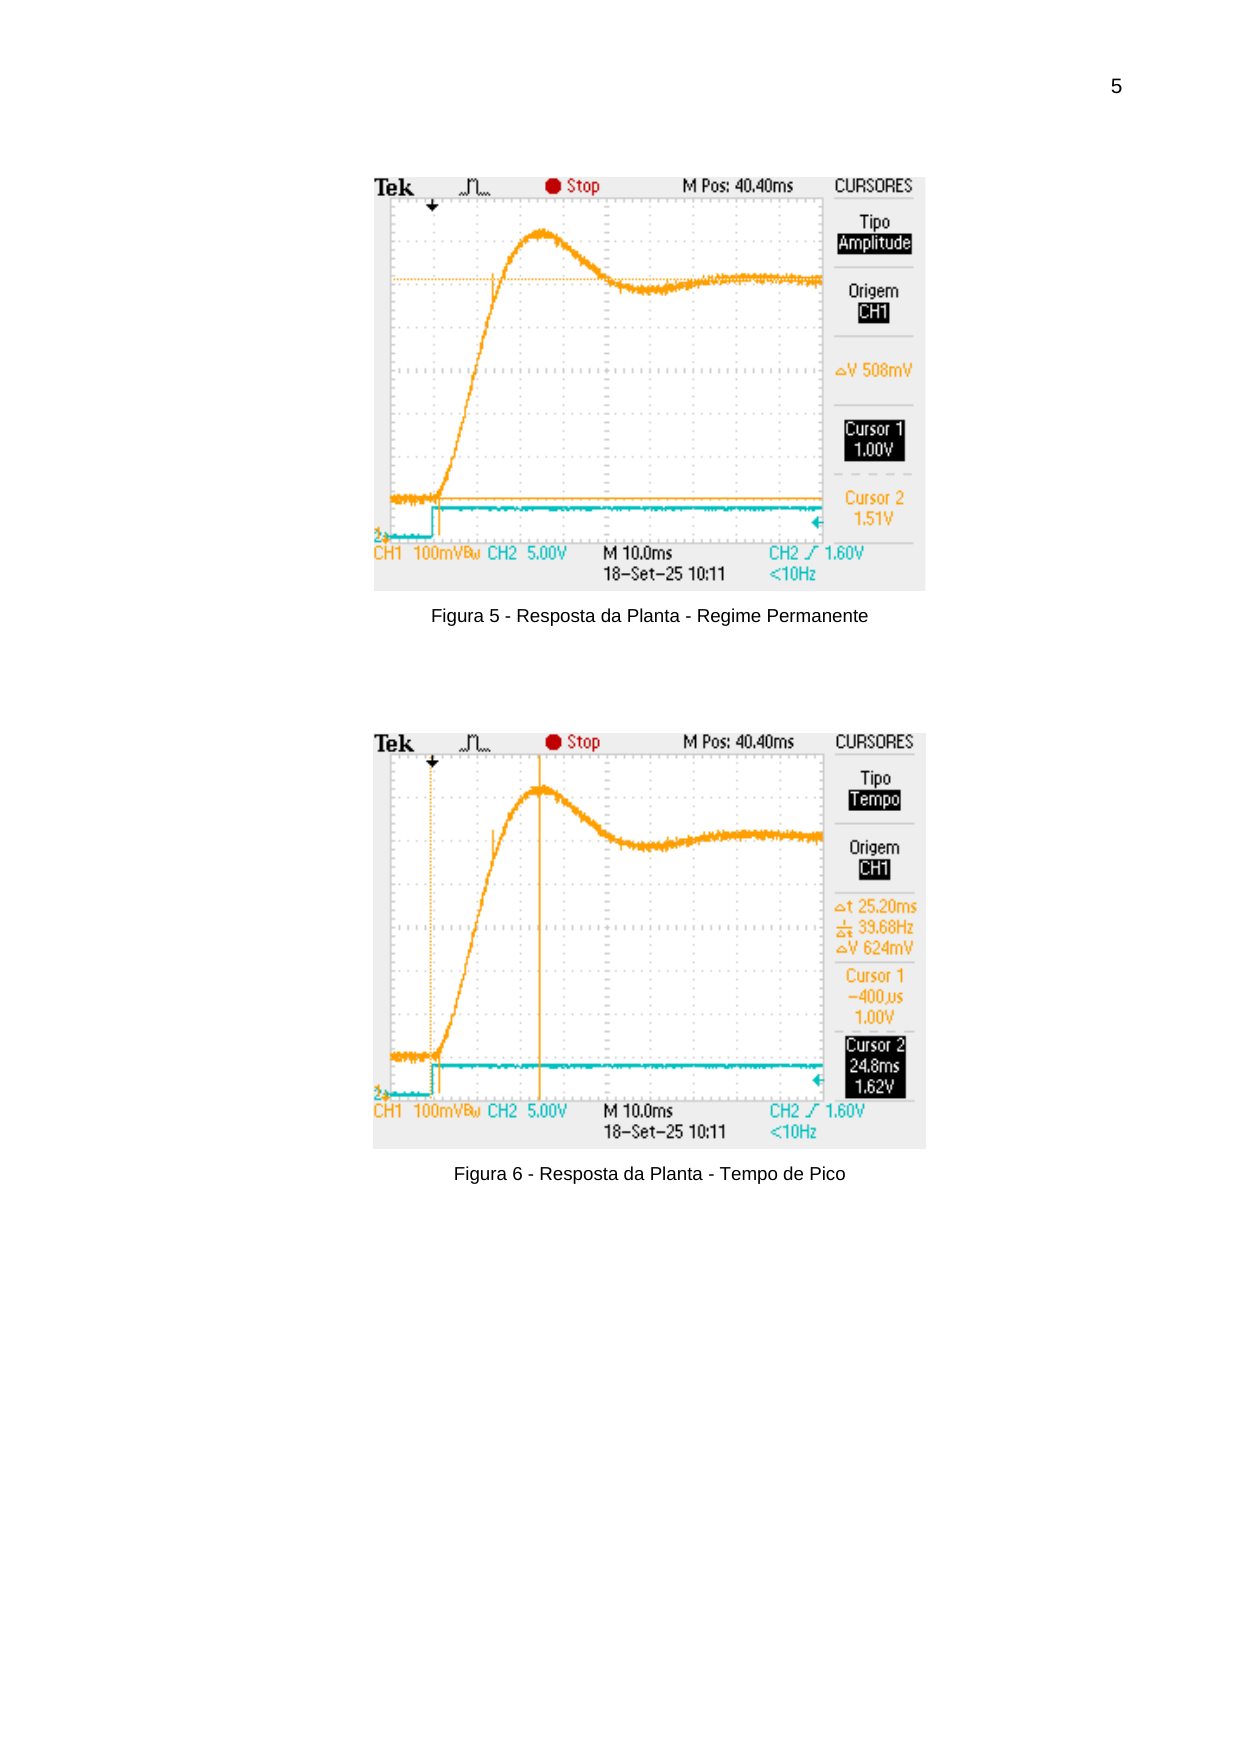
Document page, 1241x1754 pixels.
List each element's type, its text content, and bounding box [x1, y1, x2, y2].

picture [373, 733, 927, 1149]
picture [373, 177, 926, 591]
text Figura 6 - Resposta da Planta - Tempo de Pico [177, 1163, 1122, 1185]
text Figura 5 - Resposta da Planta - Regime Permanente [177, 605, 1122, 627]
